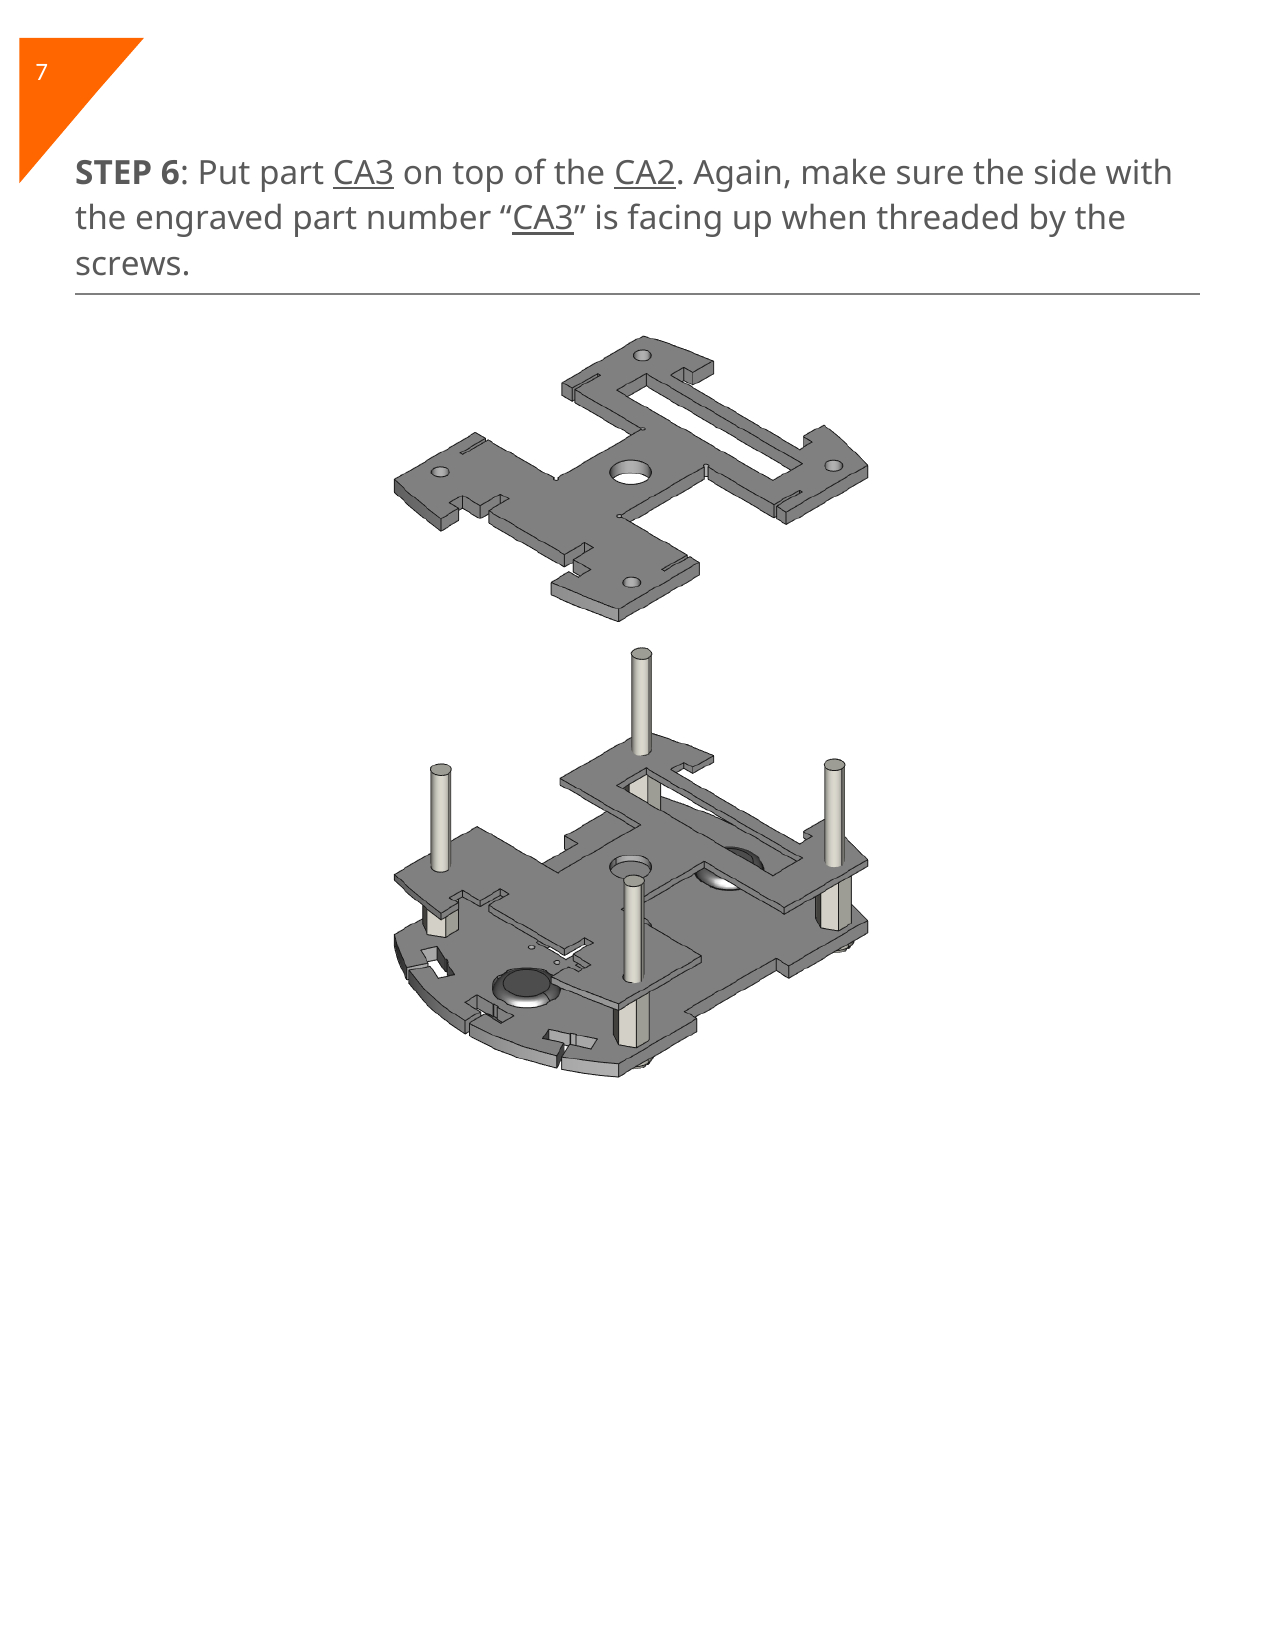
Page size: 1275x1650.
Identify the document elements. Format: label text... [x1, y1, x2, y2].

picture [370, 295, 905, 1103]
text STEP 6: Put part CA3 on top of the CA2. Again, make sure the side with the engraved part number “CA3” is facing up when threaded by the screws. [75, 148, 1200, 293]
